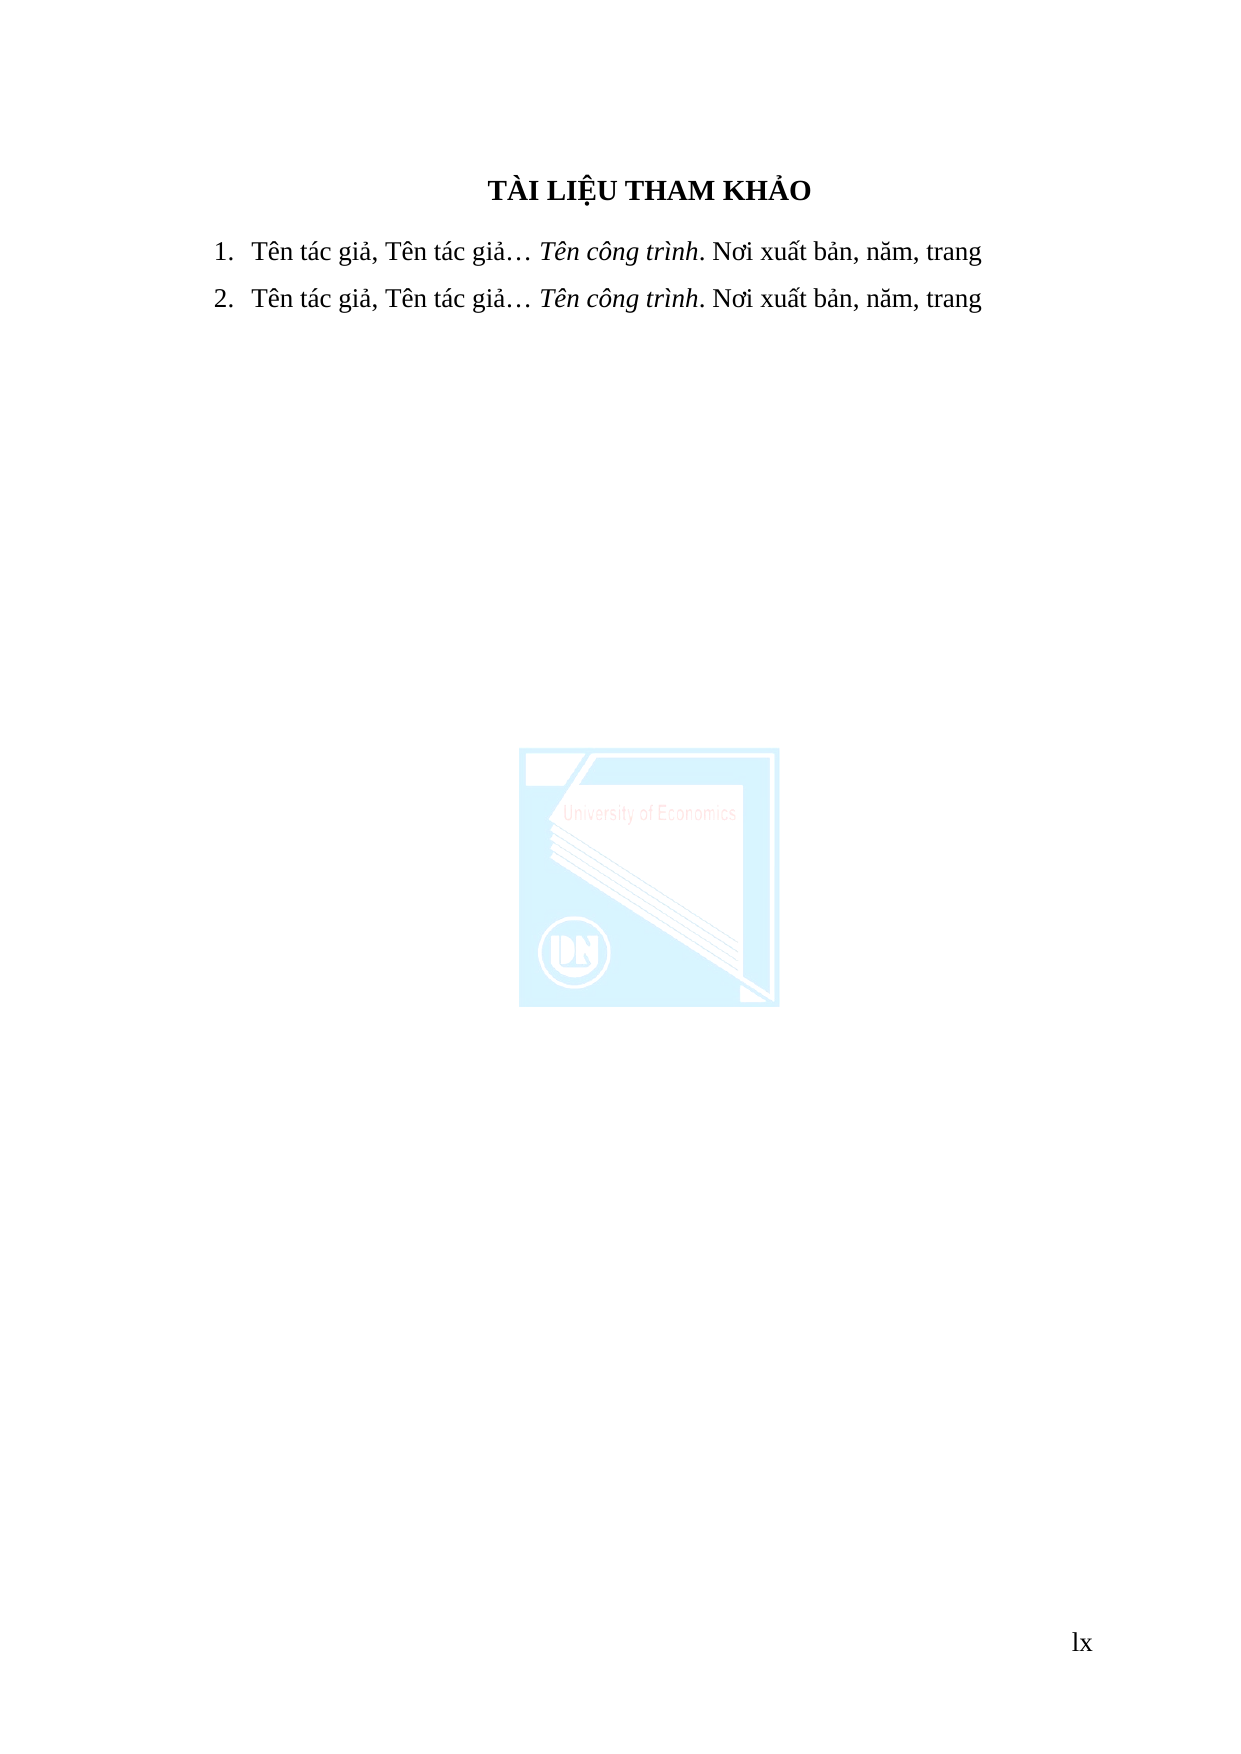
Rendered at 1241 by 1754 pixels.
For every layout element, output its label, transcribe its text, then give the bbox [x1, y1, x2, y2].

subtitle TÀI LIỆU THAM KHẢO [207, 173, 1092, 206]
list Tên tác giả, Tên tác giả… Tên công trình. Nơi xuất bản, năm, trang [214, 282, 1092, 313]
list Tên tác giả, Tên tác giả… Tên công trình. Nơi xuất bản, năm, trang [214, 236, 1092, 267]
